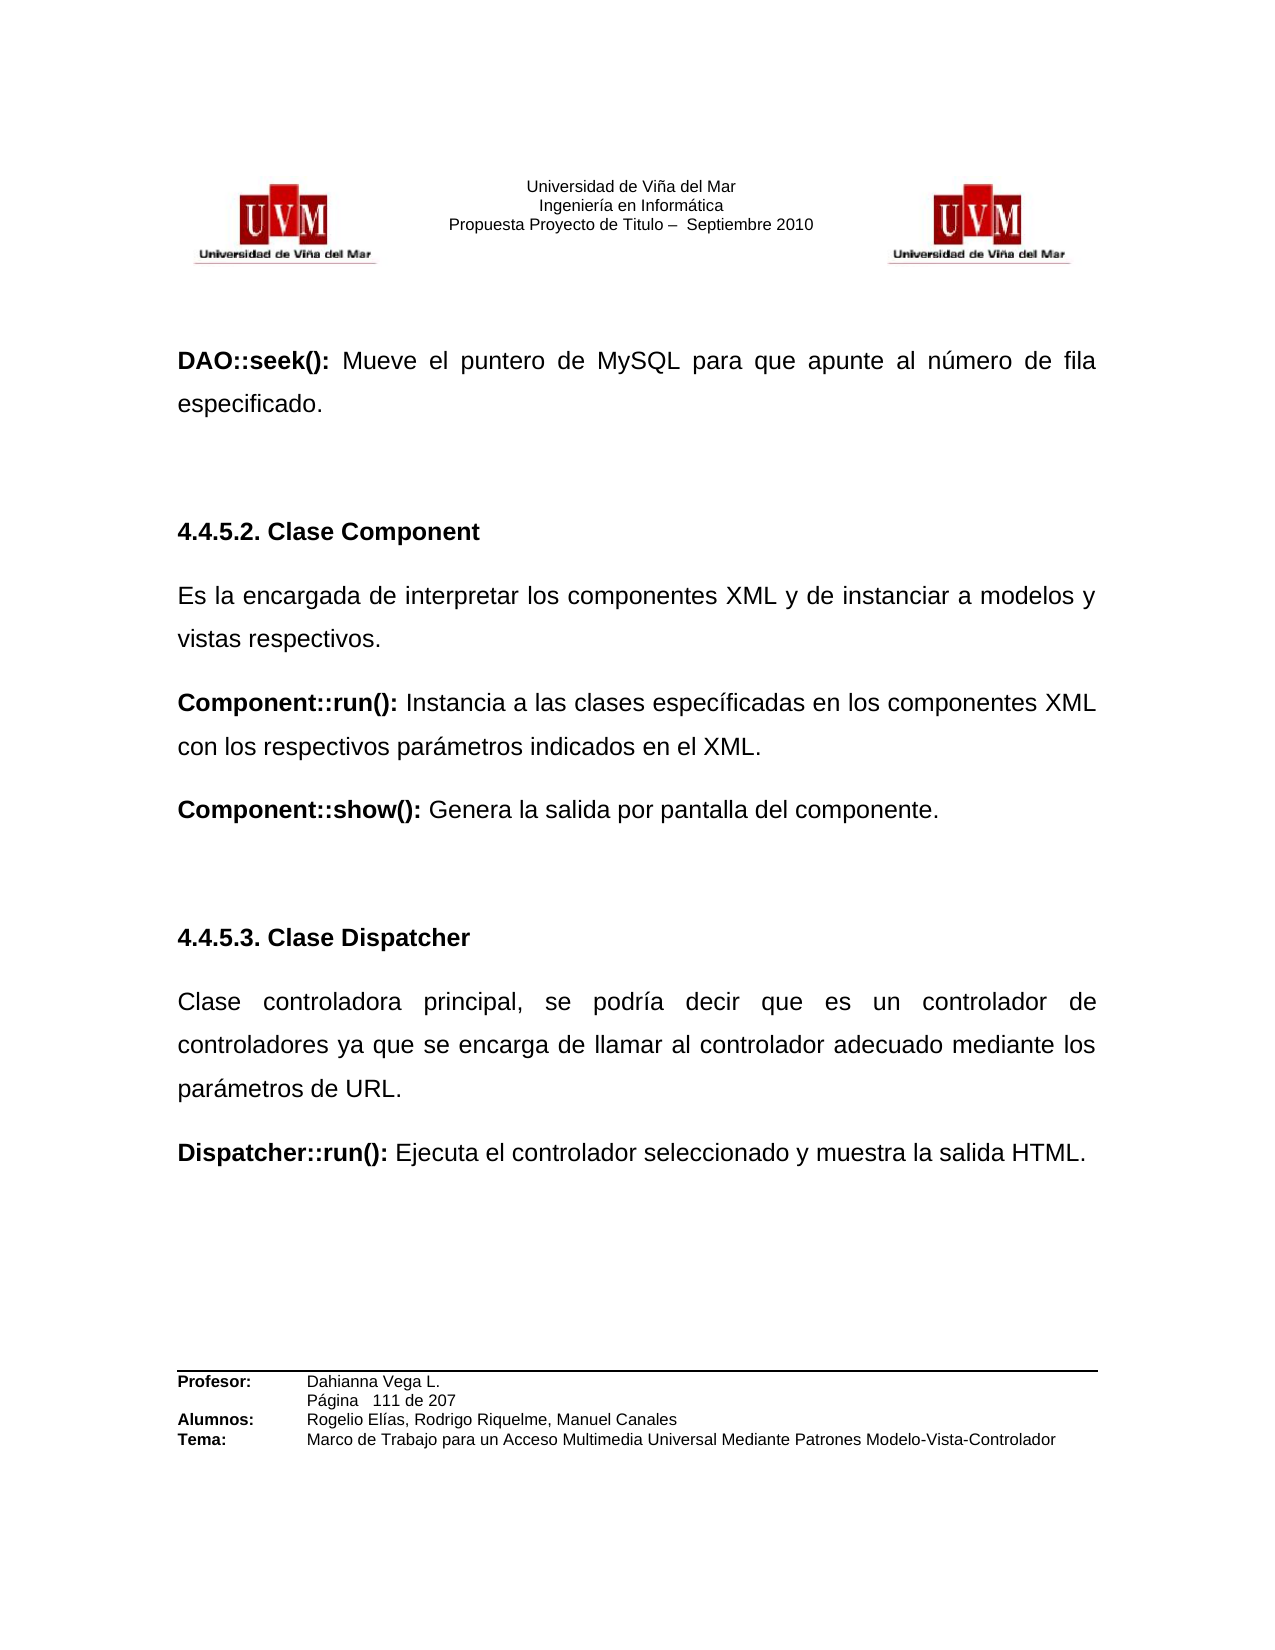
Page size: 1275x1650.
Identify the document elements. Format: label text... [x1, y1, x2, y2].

text Dispatcher::run(): Ejecuta el controlador seleccionado y muestra la salida HTML. [177, 1138, 1098, 1166]
text 4.4.5.3. Clase Dispatcher [177, 923, 1098, 952]
text DAO::seek(): Mueve el puntero de MySQL para que apunte al número de fila especificado. [177, 346, 1098, 418]
picture [177, 176, 390, 267]
text Component::show(): Genera la salida por pantalla del componente. [177, 796, 1098, 824]
text Clase controladora principal, se podría decir que es un controlador de controladores ya que se encarga de llamar al controlador adecuado mediante los parámetros de URL. [177, 987, 1098, 1102]
text 4.4.5.2. Clase Component [177, 517, 1098, 546]
text Component::run(): Instancia a las clases específicadas en los componentes XML con los respectivos parámetros indicados en el XML. [177, 688, 1098, 760]
picture [871, 176, 1084, 267]
text Es la encargada de interpretar los componentes XML y de instanciar a modelos y vistas respectivos. [177, 581, 1098, 653]
